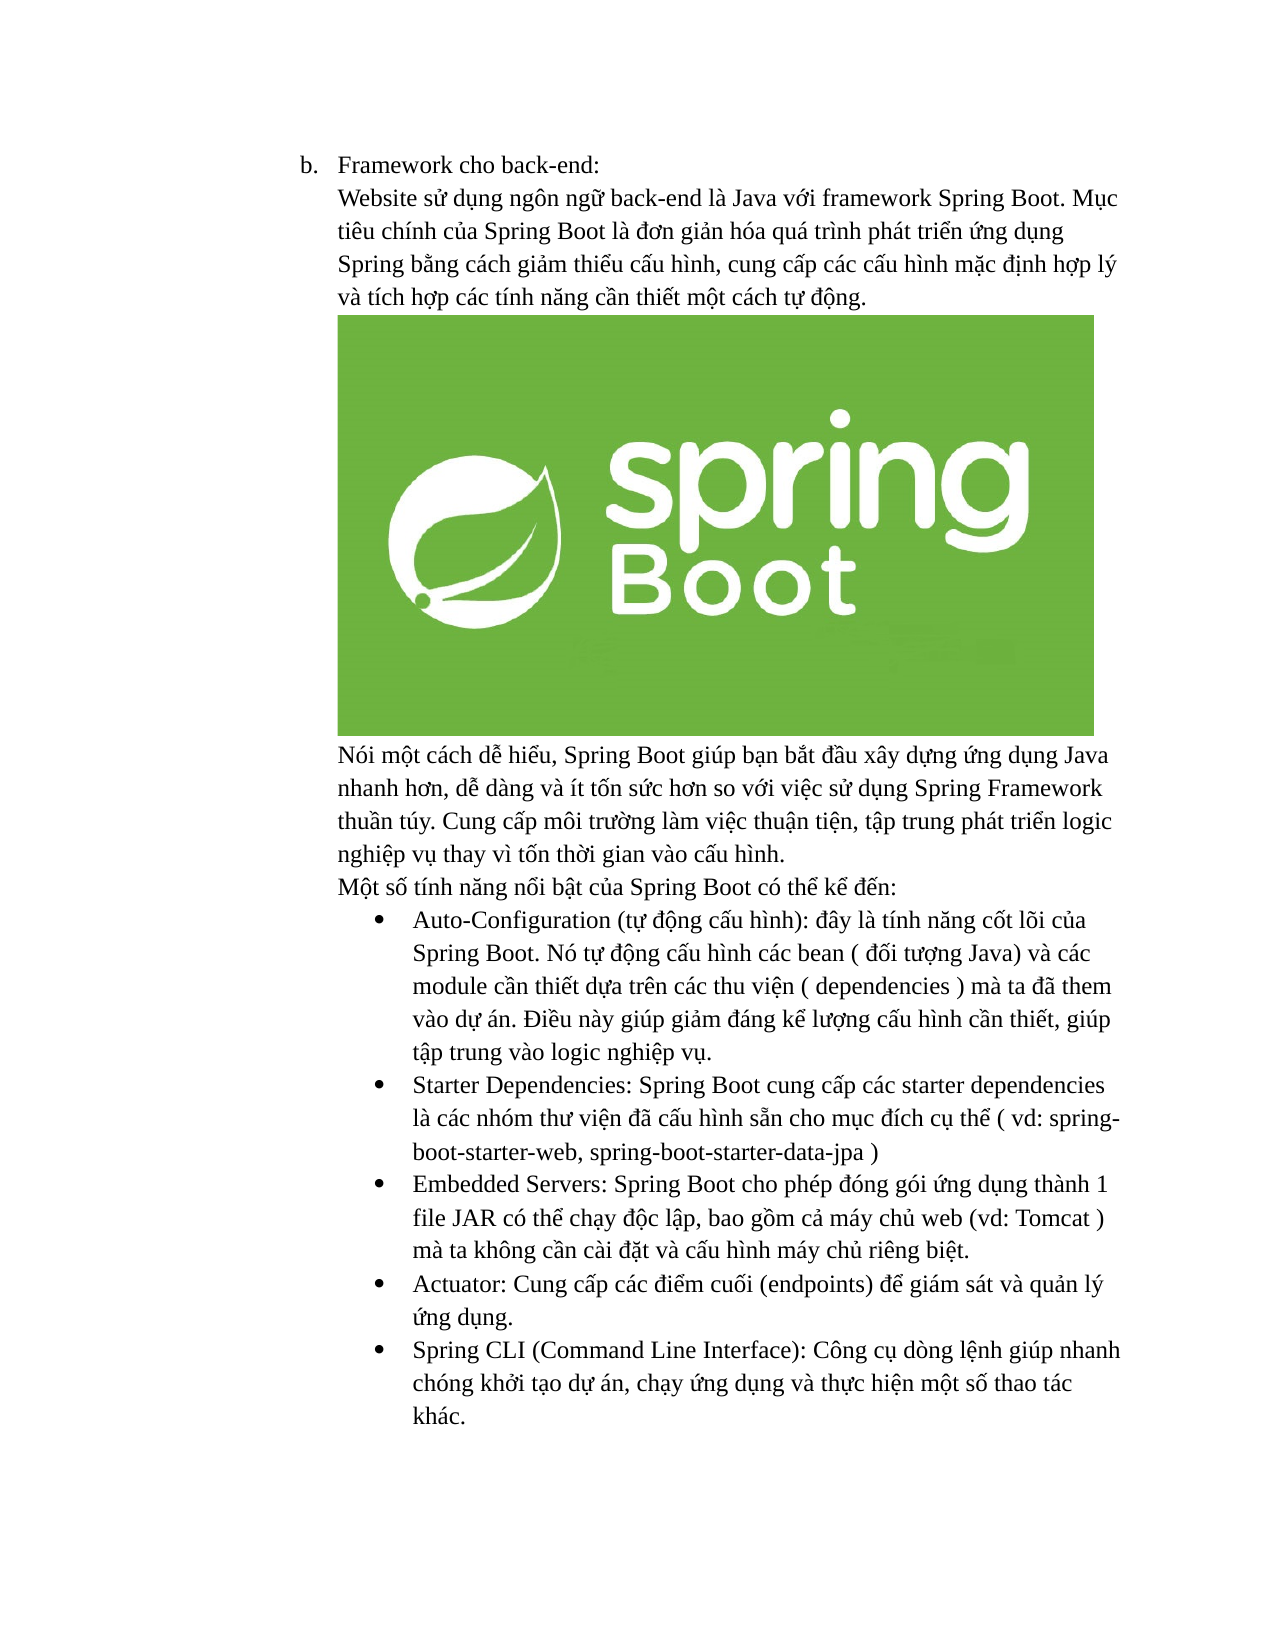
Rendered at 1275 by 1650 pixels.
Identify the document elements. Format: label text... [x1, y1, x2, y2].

list Framework cho back-end: [300, 150, 1125, 179]
list Spring CLI (Command Line Interface): Công cụ dòng lệnh giúp nhanh chóng khởi tạo dự án, chạy ứng dụng và thực hiện một số thao tác khác. [375, 1335, 1125, 1429]
picture [337, 315, 1094, 736]
list Embedded Servers: Spring Boot cho phép đóng gói ứng dụng thành 1 file JAR có thể chạy độc lập, bao gồm cả máy chủ web (vd: Tomcat ) mà ta không cần cài đặt và cấu hình máy chủ riêng biệt. [375, 1169, 1125, 1264]
list Một số tính năng nổi bật của Spring Boot có thể kể đến: [337, 872, 1125, 901]
list Auto-Configuration (tự động cấu hình): đây là tính năng cốt lõi của Spring Boot. Nó tự động cấu hình các bean ( đối tượng Java) và các module cần thiết dựa trên các thu viện ( dependencies ) mà ta đã them vào dự án. Điều này giúp giảm đáng kể lượng cấu hình cần thiết, giúp tập trung vào logic nghiệp vụ. [375, 905, 1125, 1066]
list Actuator: Cung cấp các điểm cuối (endpoints) để giám sát và quản lý ứng dụng. [375, 1269, 1125, 1330]
list Website sử dụng ngôn ngữ back-end là Java với framework Spring Boot. Mục tiêu chính của Spring Boot là đơn giản hóa quá trình phát triển ứng dụng Spring bằng cách giảm thiểu cấu hình, cung cấp các cấu hình mặc định hợp lý và tích hợp các tính năng cần thiết một cách tự động. [337, 183, 1125, 311]
list Starter Dependencies: Spring Boot cung cấp các starter dependencies là các nhóm thư viện đã cấu hình sẵn cho mục đích cụ thể ( vd: spring-boot-starter-web, spring-boot-starter-data-jpa ) [375, 1071, 1125, 1165]
list Nói một cách dễ hiểu, Spring Boot giúp bạn bắt đầu xây dựng ứng dụng Java nhanh hơn, dễ dàng và ít tốn sức hơn so với việc sử dụng Spring Framework thuần túy. Cung cấp môi trường làm việc thuận tiện, tập trung phát triển logic nghiệp vụ thay vì tốn thời gian vào cấu hình. [337, 740, 1125, 868]
